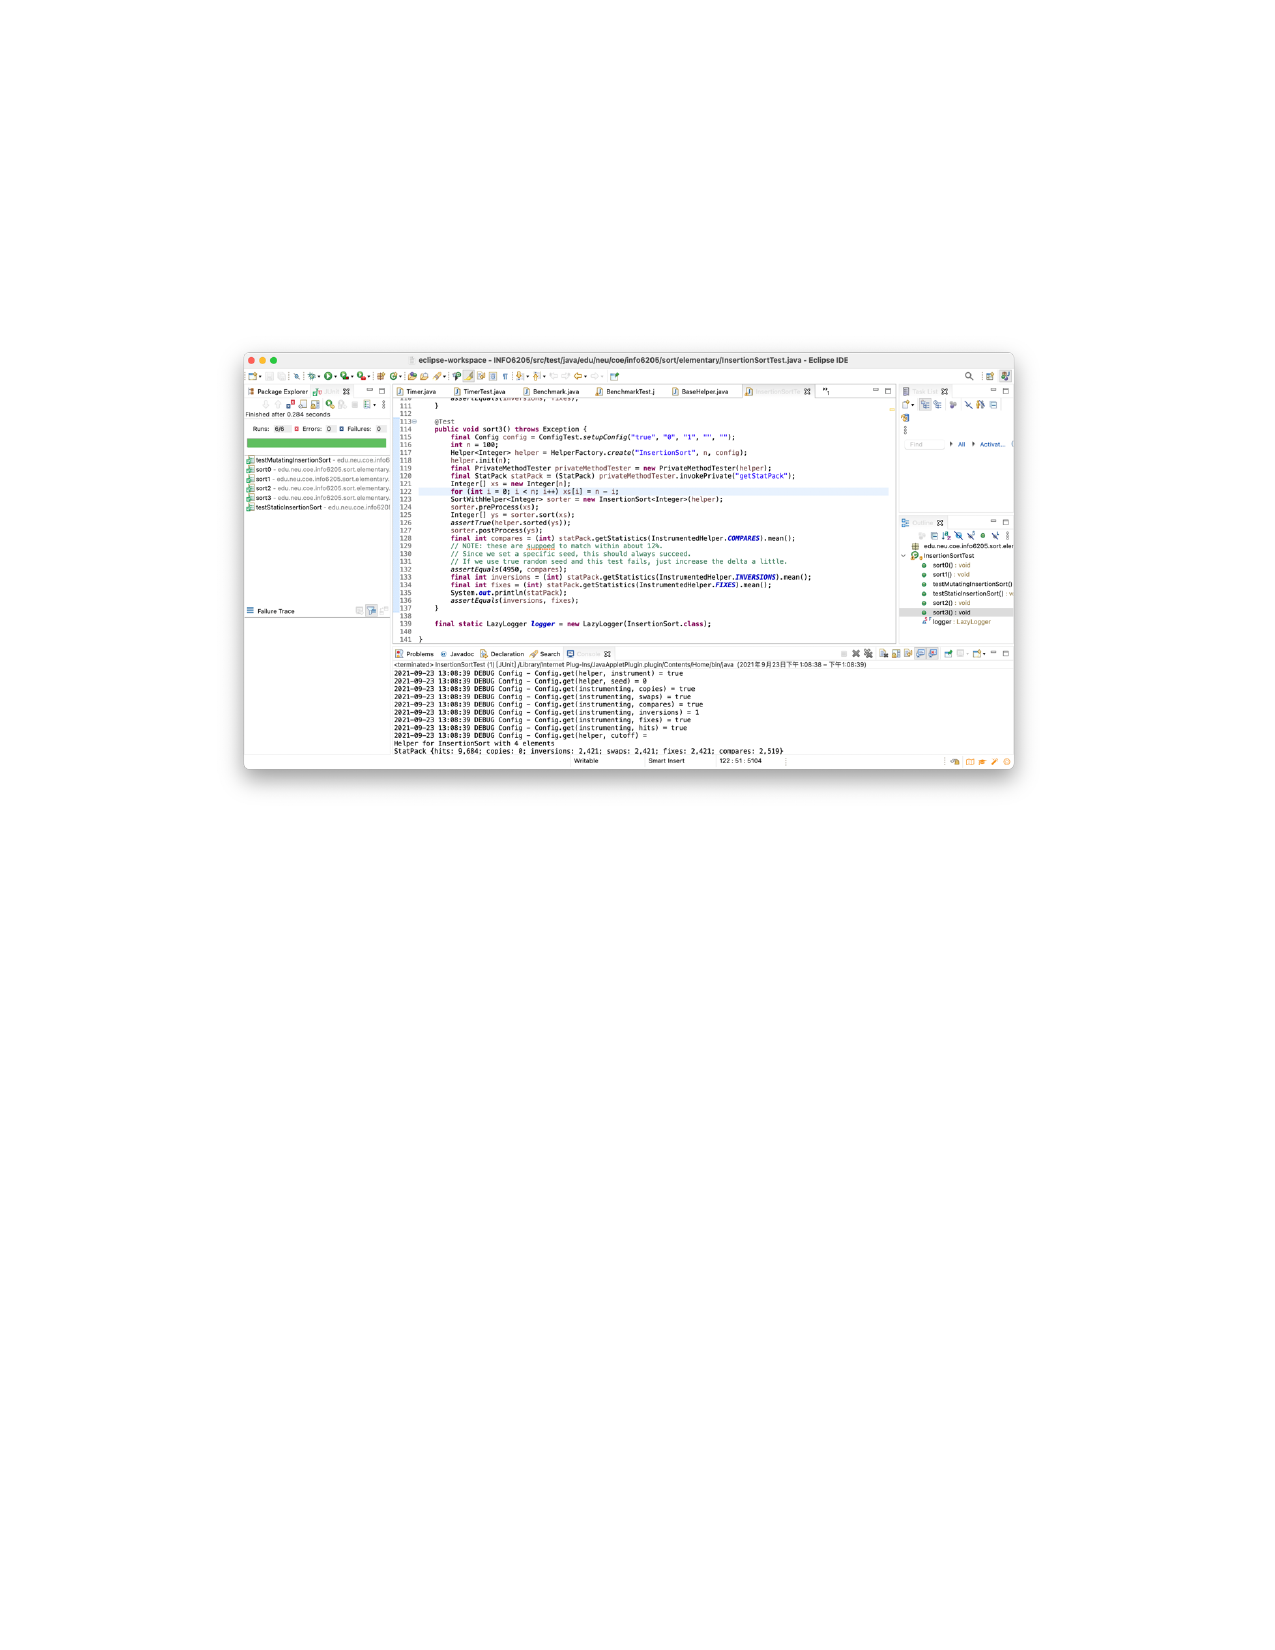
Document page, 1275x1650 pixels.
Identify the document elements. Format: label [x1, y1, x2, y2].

picture [212, 331, 1045, 810]
